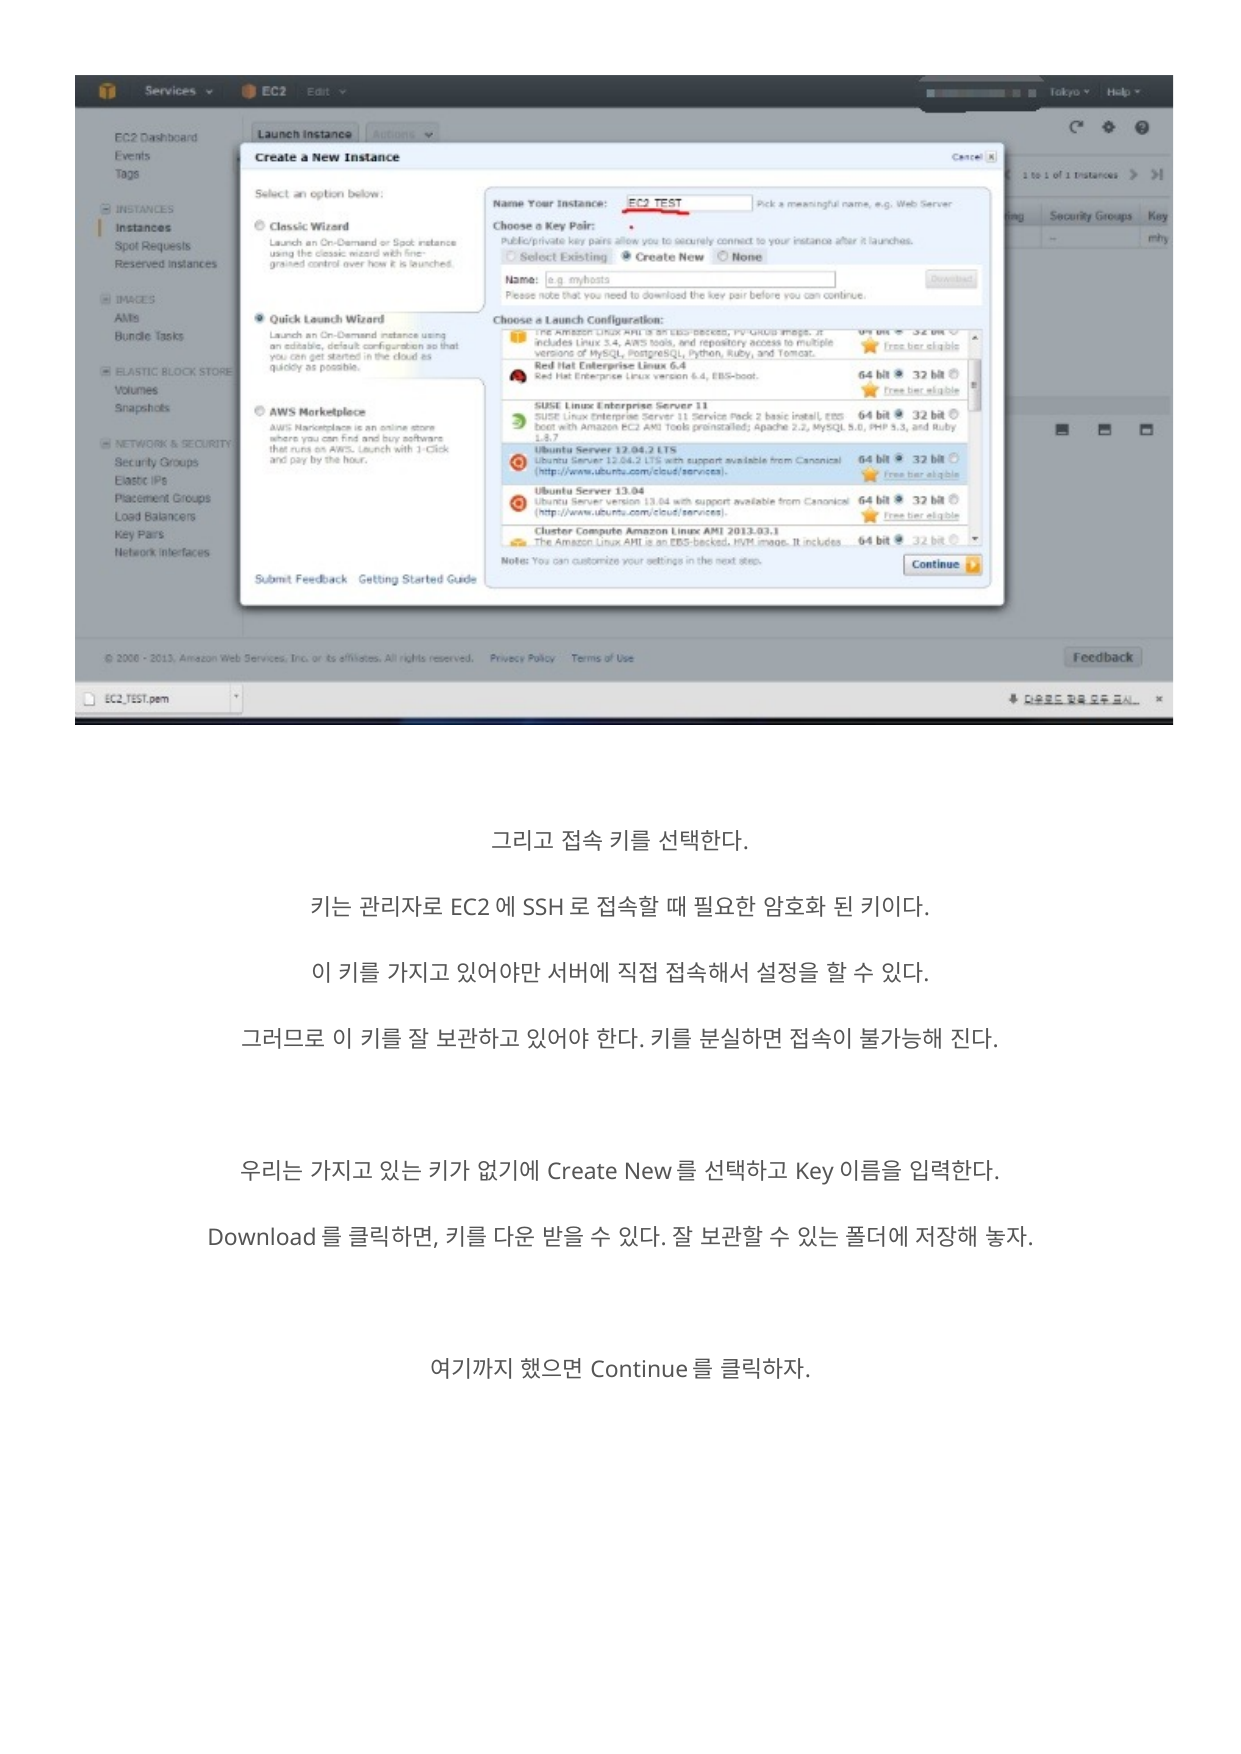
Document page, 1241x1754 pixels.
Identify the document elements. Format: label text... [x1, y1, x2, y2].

text 키는 관리자로 EC2에 SSH로 접속할 때 필요한 암호화 된 키이다. [75, 886, 1165, 922]
text 그러므로 이 키를 잘 보관하고 있어야 한다. 키를 분실하면 접속이 불가능해 진다. [75, 1017, 1165, 1054]
text 여기까지 했으면 Continue를 클릭하자. [75, 1347, 1165, 1384]
picture [75, 75, 1174, 725]
text 이 키를 가지고 있어야만 서버에 직접 접속해서 설정을 할 수 있다. [75, 951, 1165, 988]
text Download를 클릭하면, 키를 다운 받을 수 있다. 잘 보관할 수 있는 폴더에 저장해 놓자. [75, 1215, 1165, 1252]
text 그리고 접속 키를 선택한다. [75, 819, 1165, 856]
text 우리는 가지고 있는 키가 없기에 Create New를 선택하고 Key 이름을 입력한다. [75, 1149, 1165, 1186]
